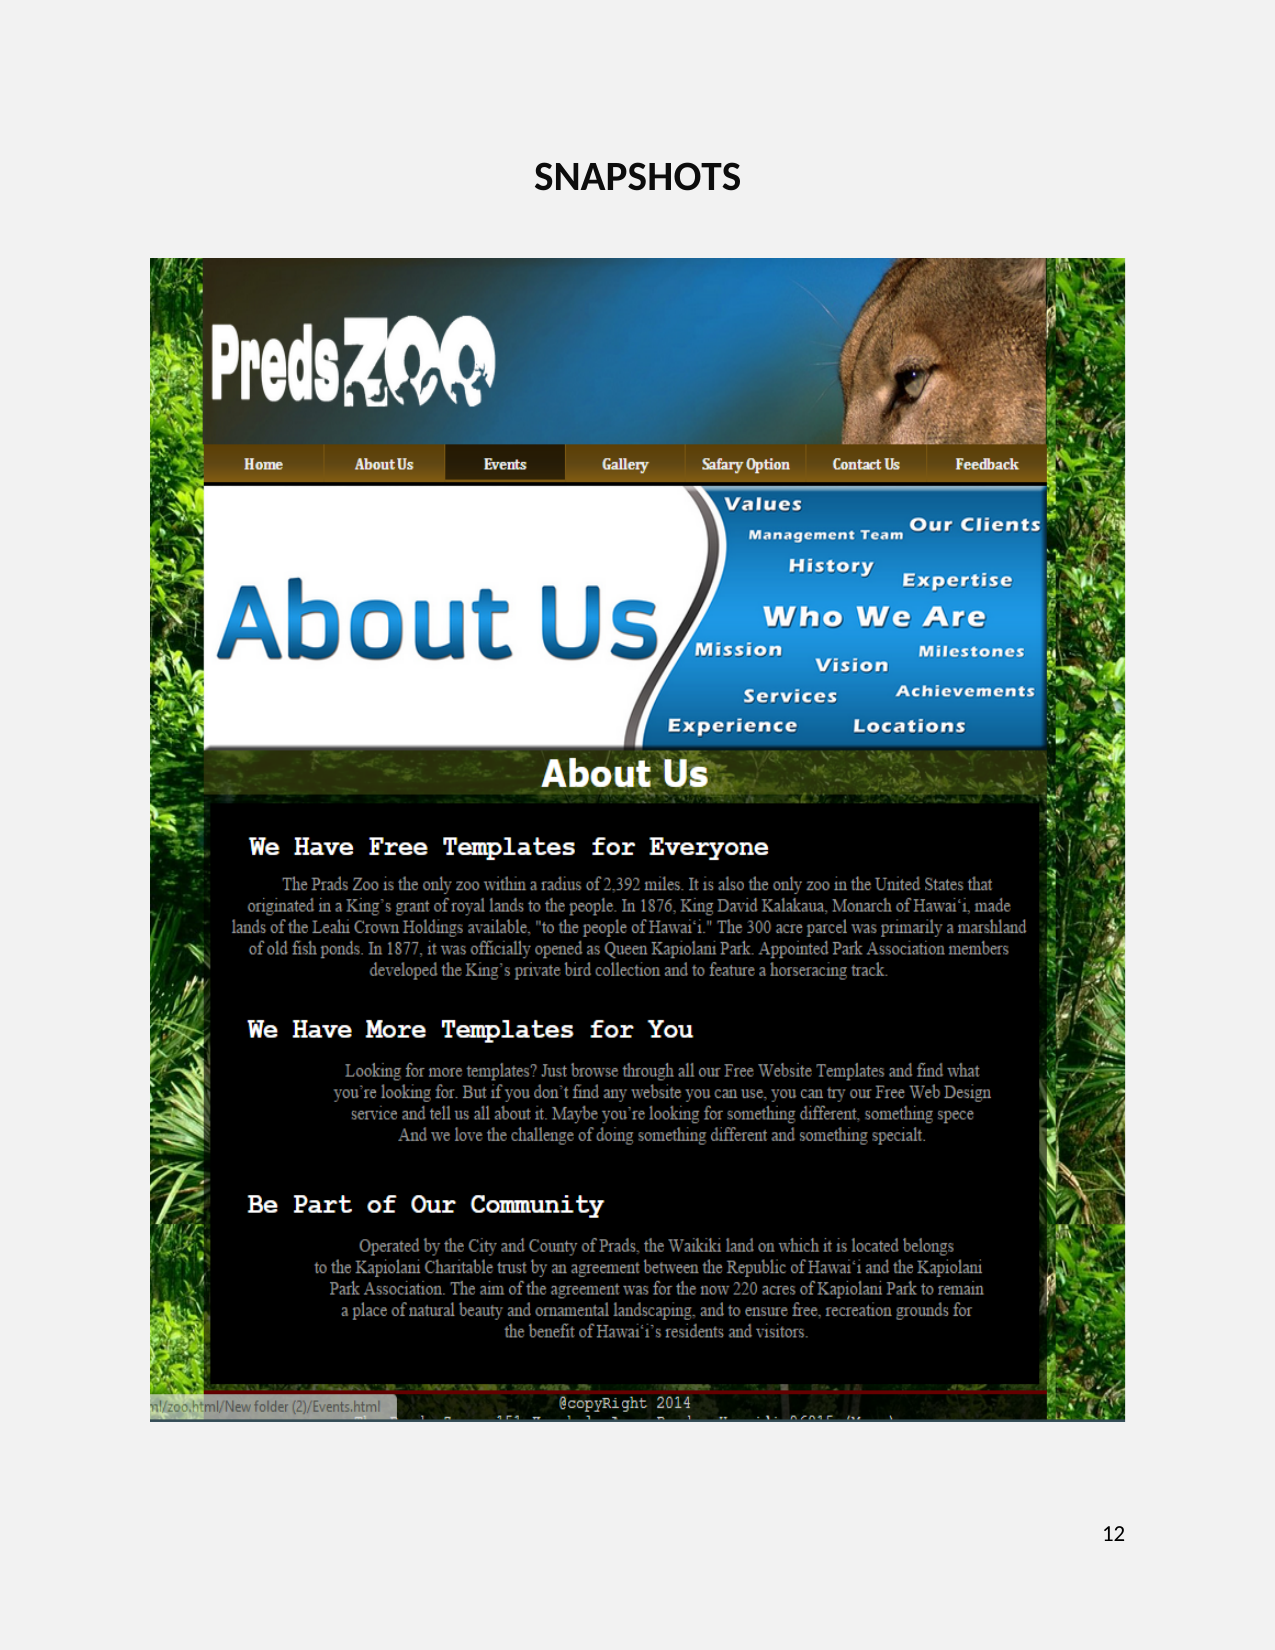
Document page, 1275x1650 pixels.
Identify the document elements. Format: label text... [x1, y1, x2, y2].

subtitle SNAPSHOTS [150, 150, 1125, 201]
picture [150, 258, 1125, 1422]
